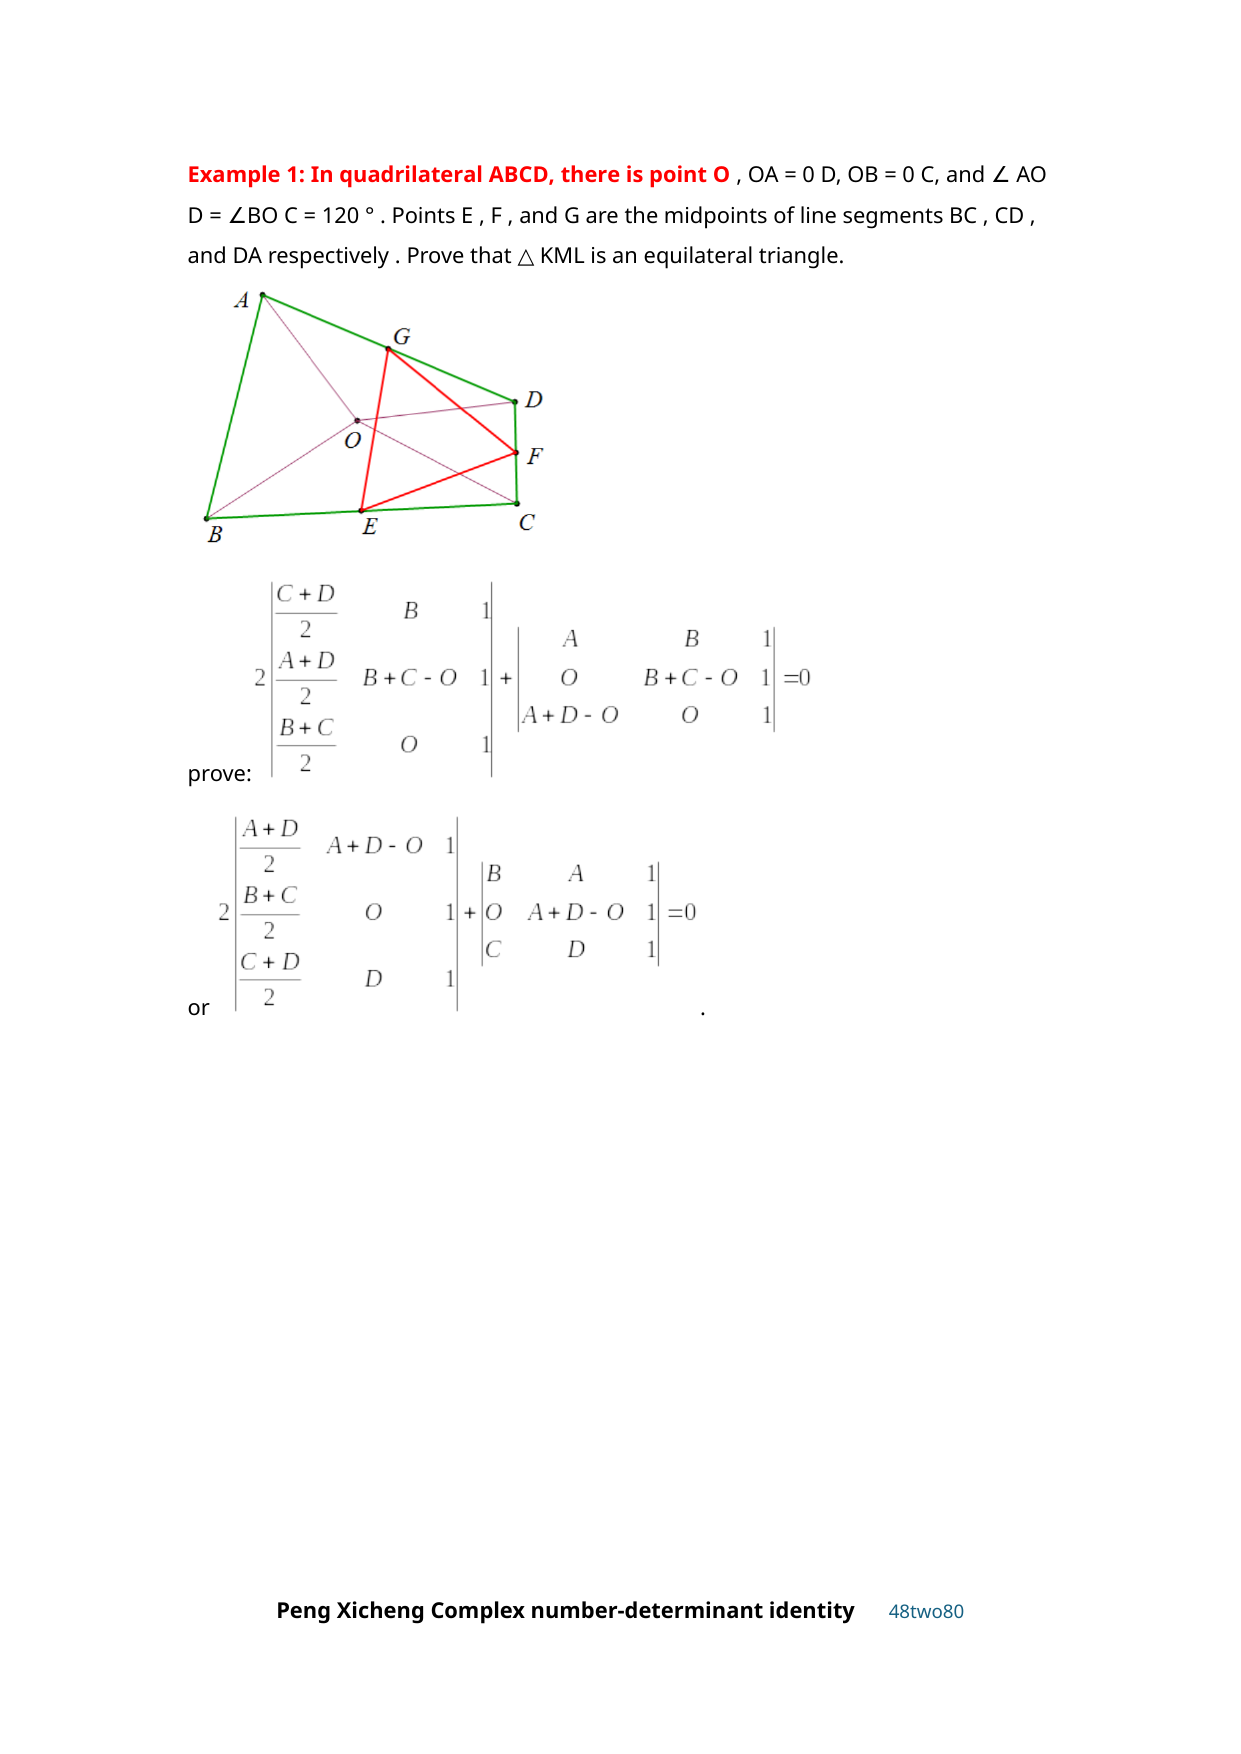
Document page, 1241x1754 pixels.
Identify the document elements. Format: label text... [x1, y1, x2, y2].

text prove: [187, 578, 1053, 805]
picture [187, 278, 562, 552]
text Example 1: In quadrilateral ABCD, there is point O , OA = 0 D, OB = 0 C, and ∠ AO D = ∠BO C = 120 ° . Points E , F , and G are the midpoints of line segments BC , CD , and DA respectively . Prove that △ KML is an equilateral triangle. [187, 158, 1053, 271]
text or . [187, 813, 1053, 1040]
